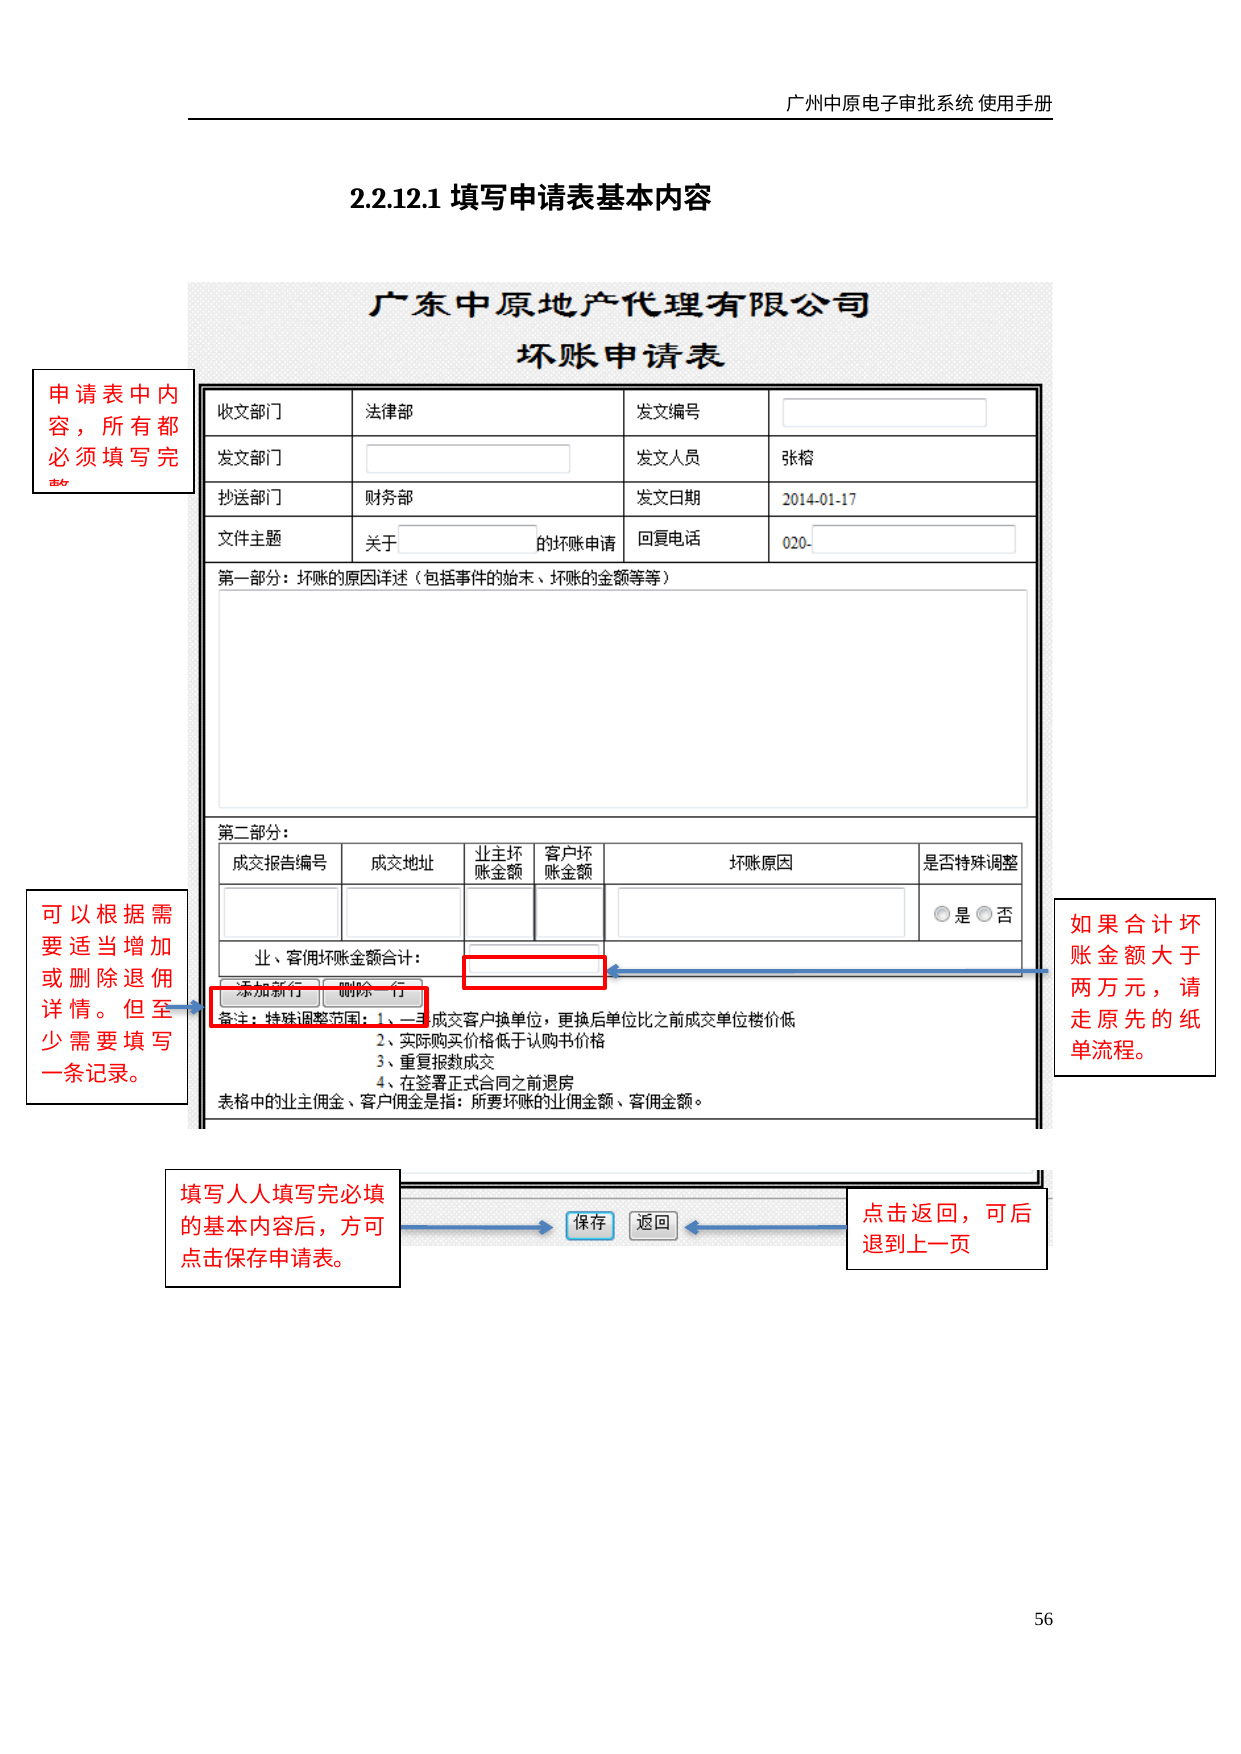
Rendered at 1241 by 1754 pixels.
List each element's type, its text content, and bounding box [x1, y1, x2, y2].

subtitle 填写申请表基本内容 [350, 163, 1053, 228]
picture [187, 282, 1053, 1129]
picture [401, 1170, 1053, 1246]
